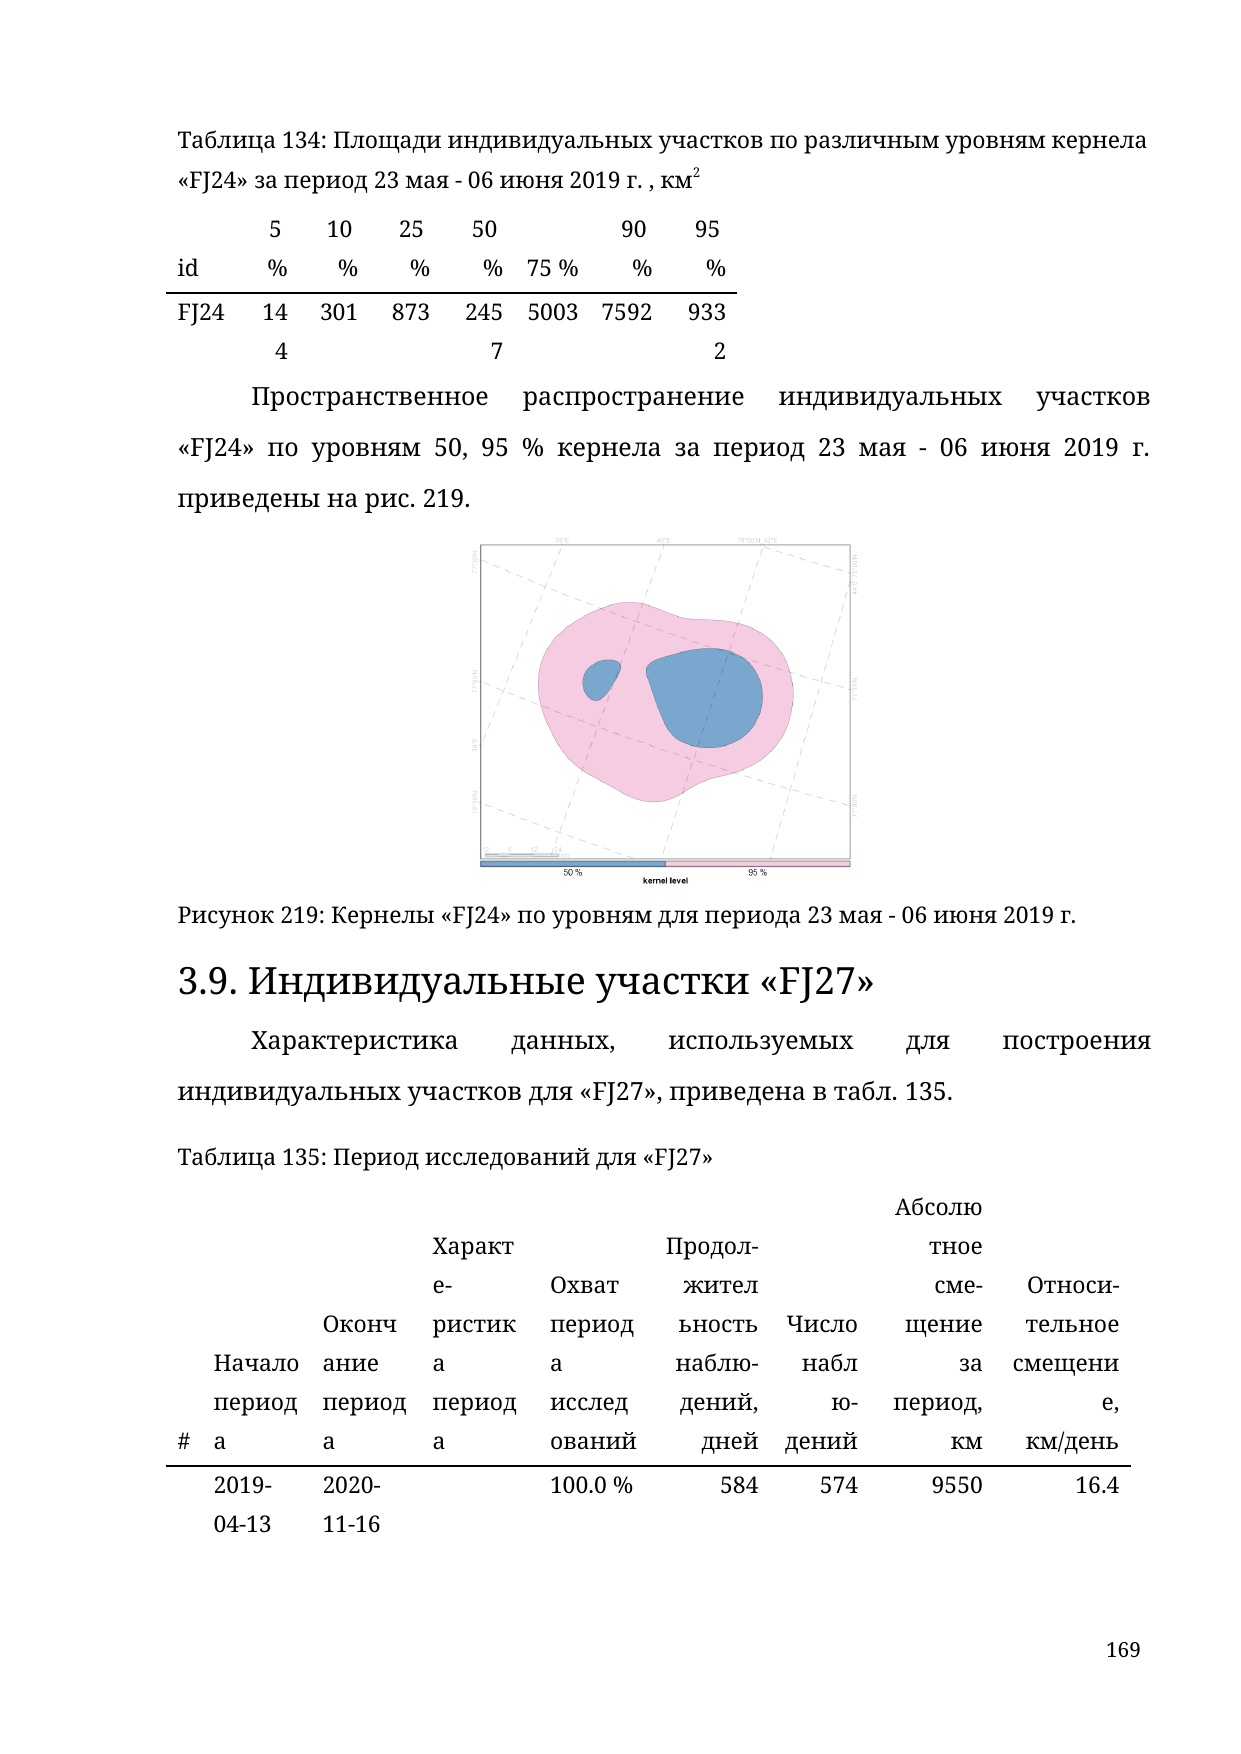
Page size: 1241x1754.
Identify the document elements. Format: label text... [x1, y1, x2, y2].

subtitle Индивидуальные участки «FJ27» [177, 954, 1152, 1006]
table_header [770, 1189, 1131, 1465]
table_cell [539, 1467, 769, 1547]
text Таблица 135: Период исследований для «FJ27» [177, 1141, 1152, 1172]
text Пространственное распространение индивидуальных участков «FJ24» по уровням 50, 95 % кернела за период 23 мая - 06 июня 2019 г. приведены на рис. 219. [177, 379, 1152, 515]
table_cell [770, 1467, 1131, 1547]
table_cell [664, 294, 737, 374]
text Таблица 134: Площади индивидуальных участков по различным уровням кернела «FJ24» за период 23 мая - 06 июня 2019 г. , км2 [177, 124, 1152, 195]
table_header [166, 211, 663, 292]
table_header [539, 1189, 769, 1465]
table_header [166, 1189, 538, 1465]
text Рисунок 219: Кернелы «FJ24» по уровням для периода 23 мая - 06 июня 2019 г. [177, 899, 1152, 930]
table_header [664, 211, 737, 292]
picture [469, 535, 860, 886]
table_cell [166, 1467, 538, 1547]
text Характеристика данных, используемых для построения индивидуальных участков для «FJ27», приведена в табл. 135. [177, 1022, 1152, 1107]
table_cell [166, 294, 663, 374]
